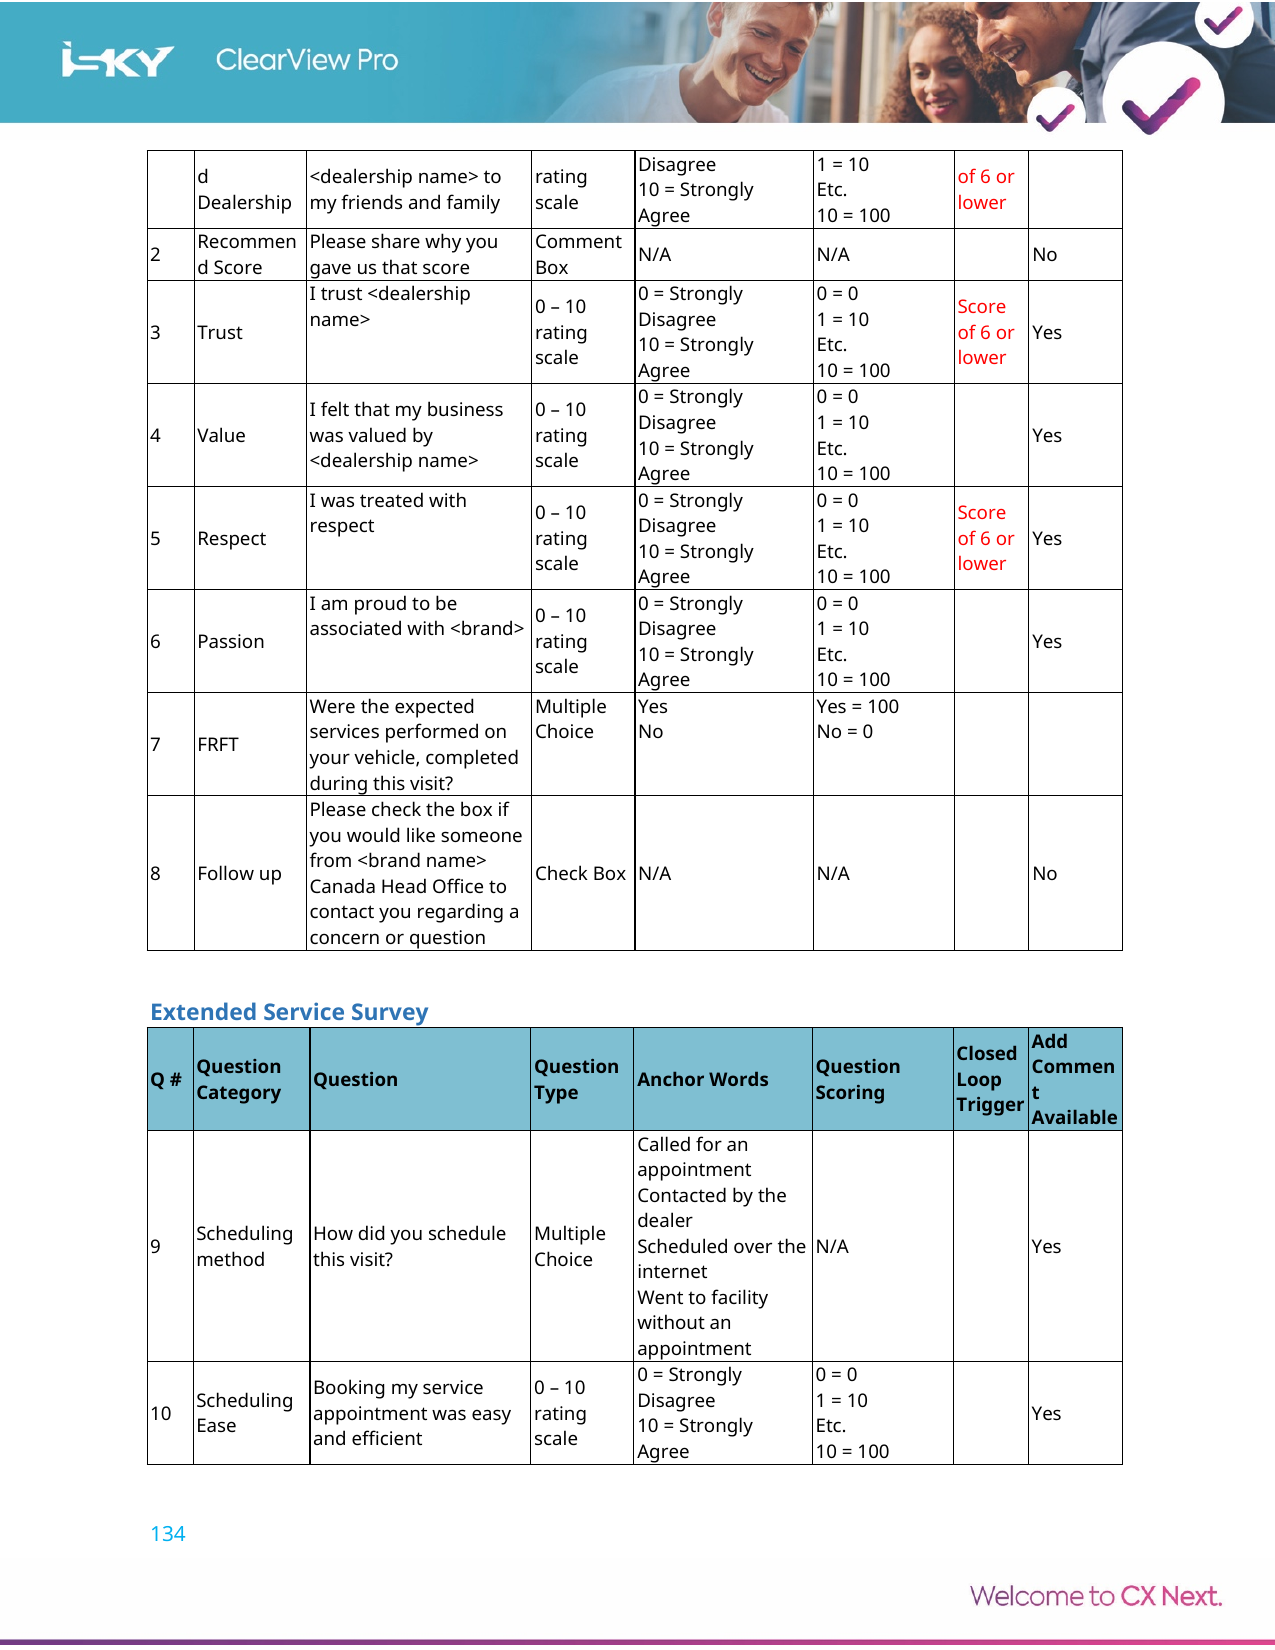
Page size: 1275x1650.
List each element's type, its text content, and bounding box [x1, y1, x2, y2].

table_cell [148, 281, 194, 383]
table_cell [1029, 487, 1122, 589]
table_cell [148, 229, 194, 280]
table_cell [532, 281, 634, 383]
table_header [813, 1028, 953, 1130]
subtitle Extended Service Survey [150, 996, 1125, 1027]
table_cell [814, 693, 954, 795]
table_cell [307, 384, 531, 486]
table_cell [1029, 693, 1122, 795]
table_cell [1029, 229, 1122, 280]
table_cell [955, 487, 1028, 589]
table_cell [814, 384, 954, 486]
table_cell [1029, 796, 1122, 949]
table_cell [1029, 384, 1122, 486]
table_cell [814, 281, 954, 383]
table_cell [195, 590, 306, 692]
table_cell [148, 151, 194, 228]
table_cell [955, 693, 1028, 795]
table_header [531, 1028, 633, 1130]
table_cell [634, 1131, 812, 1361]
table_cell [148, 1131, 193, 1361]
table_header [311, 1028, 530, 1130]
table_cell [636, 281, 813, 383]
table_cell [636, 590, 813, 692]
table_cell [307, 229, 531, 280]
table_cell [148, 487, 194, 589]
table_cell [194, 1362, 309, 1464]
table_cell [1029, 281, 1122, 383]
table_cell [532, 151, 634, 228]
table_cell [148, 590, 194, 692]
picture [0, 1558, 1275, 1645]
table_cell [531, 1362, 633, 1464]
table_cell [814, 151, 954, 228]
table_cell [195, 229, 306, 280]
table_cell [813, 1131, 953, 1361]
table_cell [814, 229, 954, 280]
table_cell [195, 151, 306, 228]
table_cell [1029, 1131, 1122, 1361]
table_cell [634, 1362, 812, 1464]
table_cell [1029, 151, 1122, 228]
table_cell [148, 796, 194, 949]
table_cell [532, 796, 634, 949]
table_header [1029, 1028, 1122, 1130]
picture [0, 2, 1275, 140]
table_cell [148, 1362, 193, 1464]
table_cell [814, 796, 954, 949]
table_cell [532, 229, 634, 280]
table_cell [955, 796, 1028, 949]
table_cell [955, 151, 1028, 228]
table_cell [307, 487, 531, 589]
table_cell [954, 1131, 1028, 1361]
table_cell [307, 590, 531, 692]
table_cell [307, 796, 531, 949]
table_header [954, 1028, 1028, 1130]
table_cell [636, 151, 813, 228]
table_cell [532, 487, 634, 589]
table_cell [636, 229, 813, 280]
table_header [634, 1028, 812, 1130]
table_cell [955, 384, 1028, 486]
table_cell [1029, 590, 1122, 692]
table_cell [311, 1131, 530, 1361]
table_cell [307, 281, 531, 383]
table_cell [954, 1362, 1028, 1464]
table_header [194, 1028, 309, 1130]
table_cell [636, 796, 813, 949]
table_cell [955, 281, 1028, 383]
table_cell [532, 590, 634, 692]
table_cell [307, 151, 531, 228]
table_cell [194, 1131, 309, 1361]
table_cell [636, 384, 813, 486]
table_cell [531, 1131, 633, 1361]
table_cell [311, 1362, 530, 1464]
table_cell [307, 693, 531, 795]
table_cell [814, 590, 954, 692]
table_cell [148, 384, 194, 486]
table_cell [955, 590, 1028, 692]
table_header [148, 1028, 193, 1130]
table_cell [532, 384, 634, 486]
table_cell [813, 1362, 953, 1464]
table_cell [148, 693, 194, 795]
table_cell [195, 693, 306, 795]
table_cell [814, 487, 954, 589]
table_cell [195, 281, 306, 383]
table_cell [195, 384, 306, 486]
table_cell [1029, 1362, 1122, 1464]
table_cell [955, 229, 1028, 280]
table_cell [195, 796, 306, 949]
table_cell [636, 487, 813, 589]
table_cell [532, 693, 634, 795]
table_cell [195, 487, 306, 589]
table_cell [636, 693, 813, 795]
